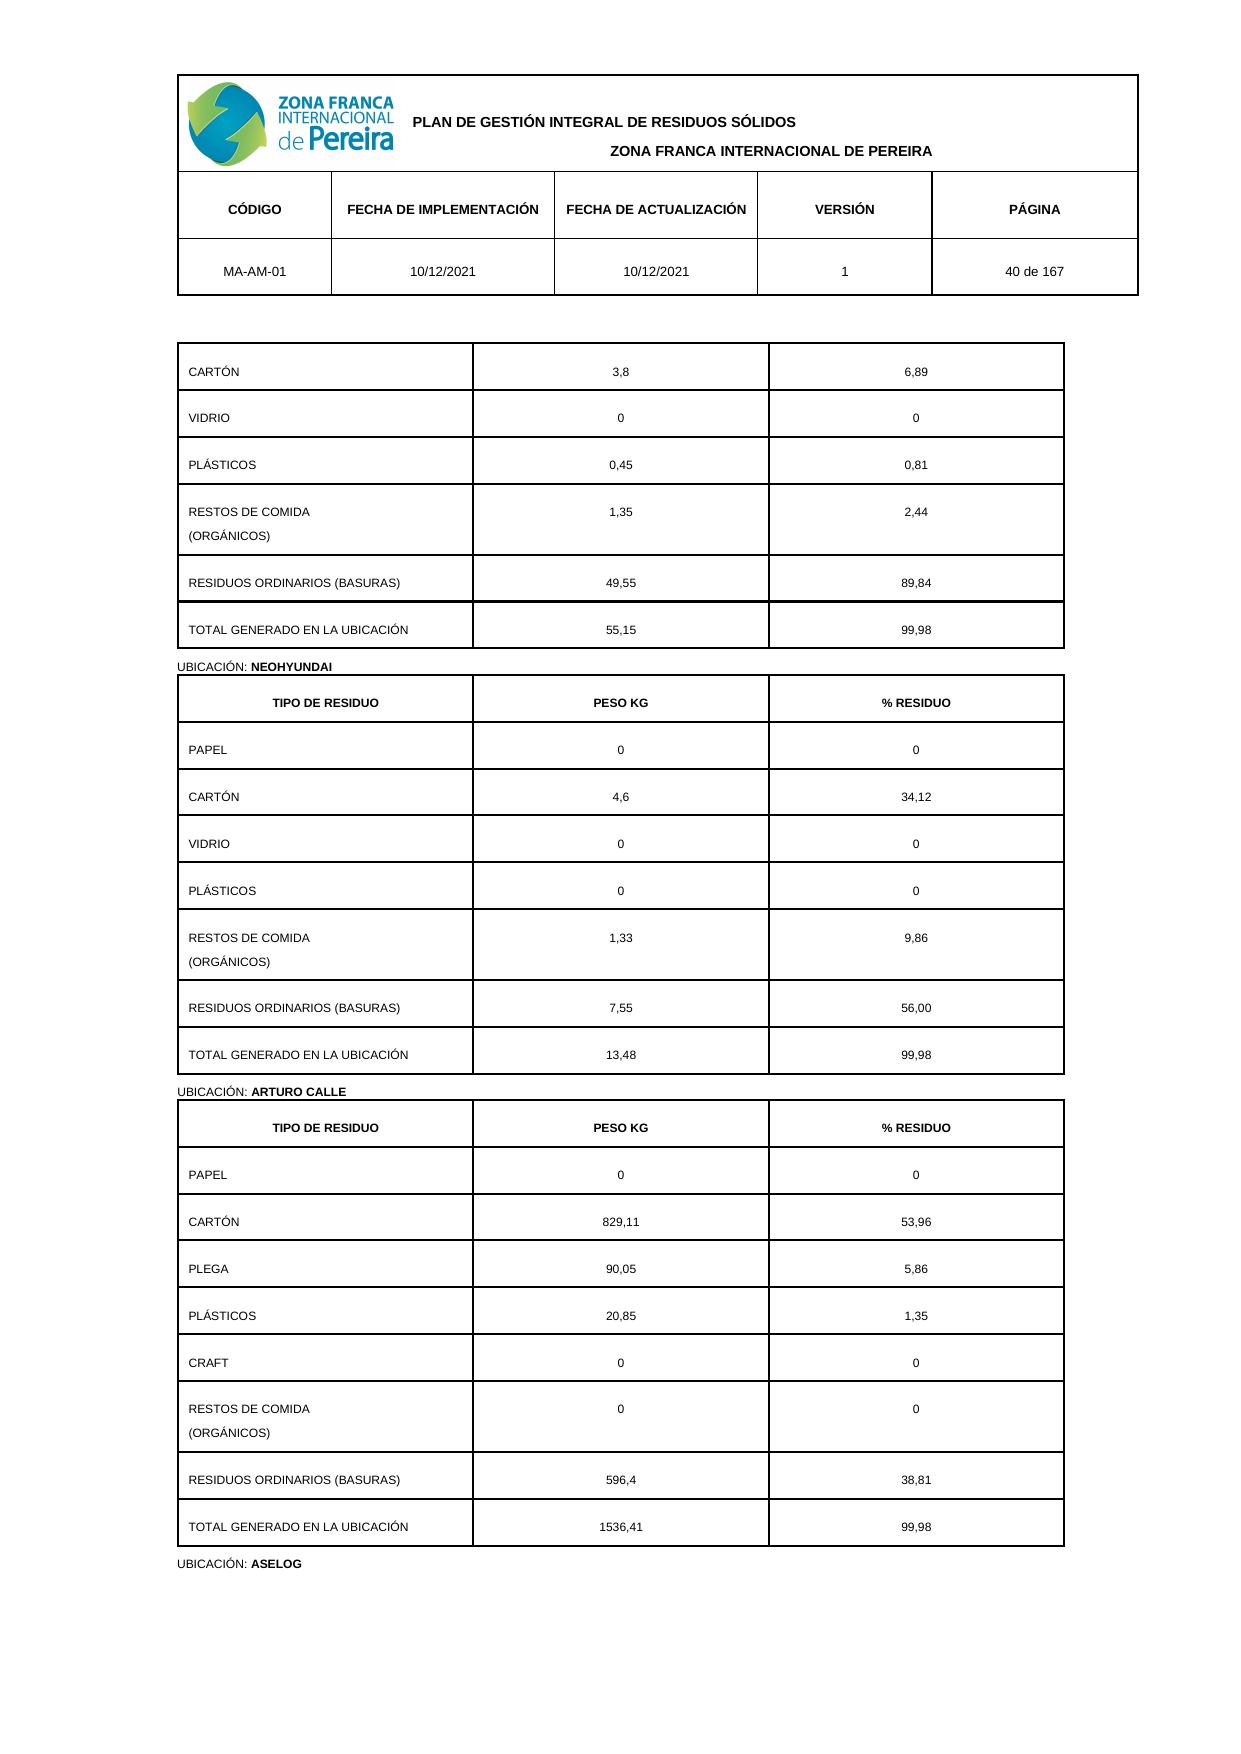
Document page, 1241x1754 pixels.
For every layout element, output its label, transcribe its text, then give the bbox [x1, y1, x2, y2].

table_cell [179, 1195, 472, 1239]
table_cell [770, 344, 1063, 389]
text UBICACIÓN: ASELOG [177, 1547, 1063, 1571]
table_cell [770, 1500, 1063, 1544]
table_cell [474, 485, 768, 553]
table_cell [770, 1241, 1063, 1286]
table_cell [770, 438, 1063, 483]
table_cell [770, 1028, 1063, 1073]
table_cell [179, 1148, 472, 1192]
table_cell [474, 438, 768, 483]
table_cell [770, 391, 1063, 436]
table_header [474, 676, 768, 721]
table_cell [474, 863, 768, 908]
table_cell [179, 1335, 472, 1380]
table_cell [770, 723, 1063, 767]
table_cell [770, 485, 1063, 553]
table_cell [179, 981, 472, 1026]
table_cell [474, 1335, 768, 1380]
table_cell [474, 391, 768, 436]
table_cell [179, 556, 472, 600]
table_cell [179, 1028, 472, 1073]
picture [187, 77, 394, 171]
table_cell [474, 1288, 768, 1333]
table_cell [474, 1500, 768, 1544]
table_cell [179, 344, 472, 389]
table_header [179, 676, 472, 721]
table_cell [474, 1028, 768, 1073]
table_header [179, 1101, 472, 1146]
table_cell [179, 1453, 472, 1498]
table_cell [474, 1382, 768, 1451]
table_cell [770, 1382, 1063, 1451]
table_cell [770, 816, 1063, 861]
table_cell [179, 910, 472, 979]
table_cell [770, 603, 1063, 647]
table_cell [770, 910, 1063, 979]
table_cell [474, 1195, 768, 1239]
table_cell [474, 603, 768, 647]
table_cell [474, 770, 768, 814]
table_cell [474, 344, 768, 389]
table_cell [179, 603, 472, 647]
text UBICACIÓN: NEOHYUNDAI [177, 649, 1063, 673]
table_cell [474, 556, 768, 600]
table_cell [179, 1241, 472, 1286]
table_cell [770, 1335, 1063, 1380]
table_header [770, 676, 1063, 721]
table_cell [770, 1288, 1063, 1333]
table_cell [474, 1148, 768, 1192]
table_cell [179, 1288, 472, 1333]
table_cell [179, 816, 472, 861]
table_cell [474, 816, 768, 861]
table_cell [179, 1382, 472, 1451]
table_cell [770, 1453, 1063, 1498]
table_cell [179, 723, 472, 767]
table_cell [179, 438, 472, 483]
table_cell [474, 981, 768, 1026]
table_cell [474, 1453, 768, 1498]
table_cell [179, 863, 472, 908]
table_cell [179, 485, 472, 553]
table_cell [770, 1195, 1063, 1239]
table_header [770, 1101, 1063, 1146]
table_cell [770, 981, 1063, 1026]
text UBICACIÓN: ARTURO CALLE [177, 1075, 1063, 1099]
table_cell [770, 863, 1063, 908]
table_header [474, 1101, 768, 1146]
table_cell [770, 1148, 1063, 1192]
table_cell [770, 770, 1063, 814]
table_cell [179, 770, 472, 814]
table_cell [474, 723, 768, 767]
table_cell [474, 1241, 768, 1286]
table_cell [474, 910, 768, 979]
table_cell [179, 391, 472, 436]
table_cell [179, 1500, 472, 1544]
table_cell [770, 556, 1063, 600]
